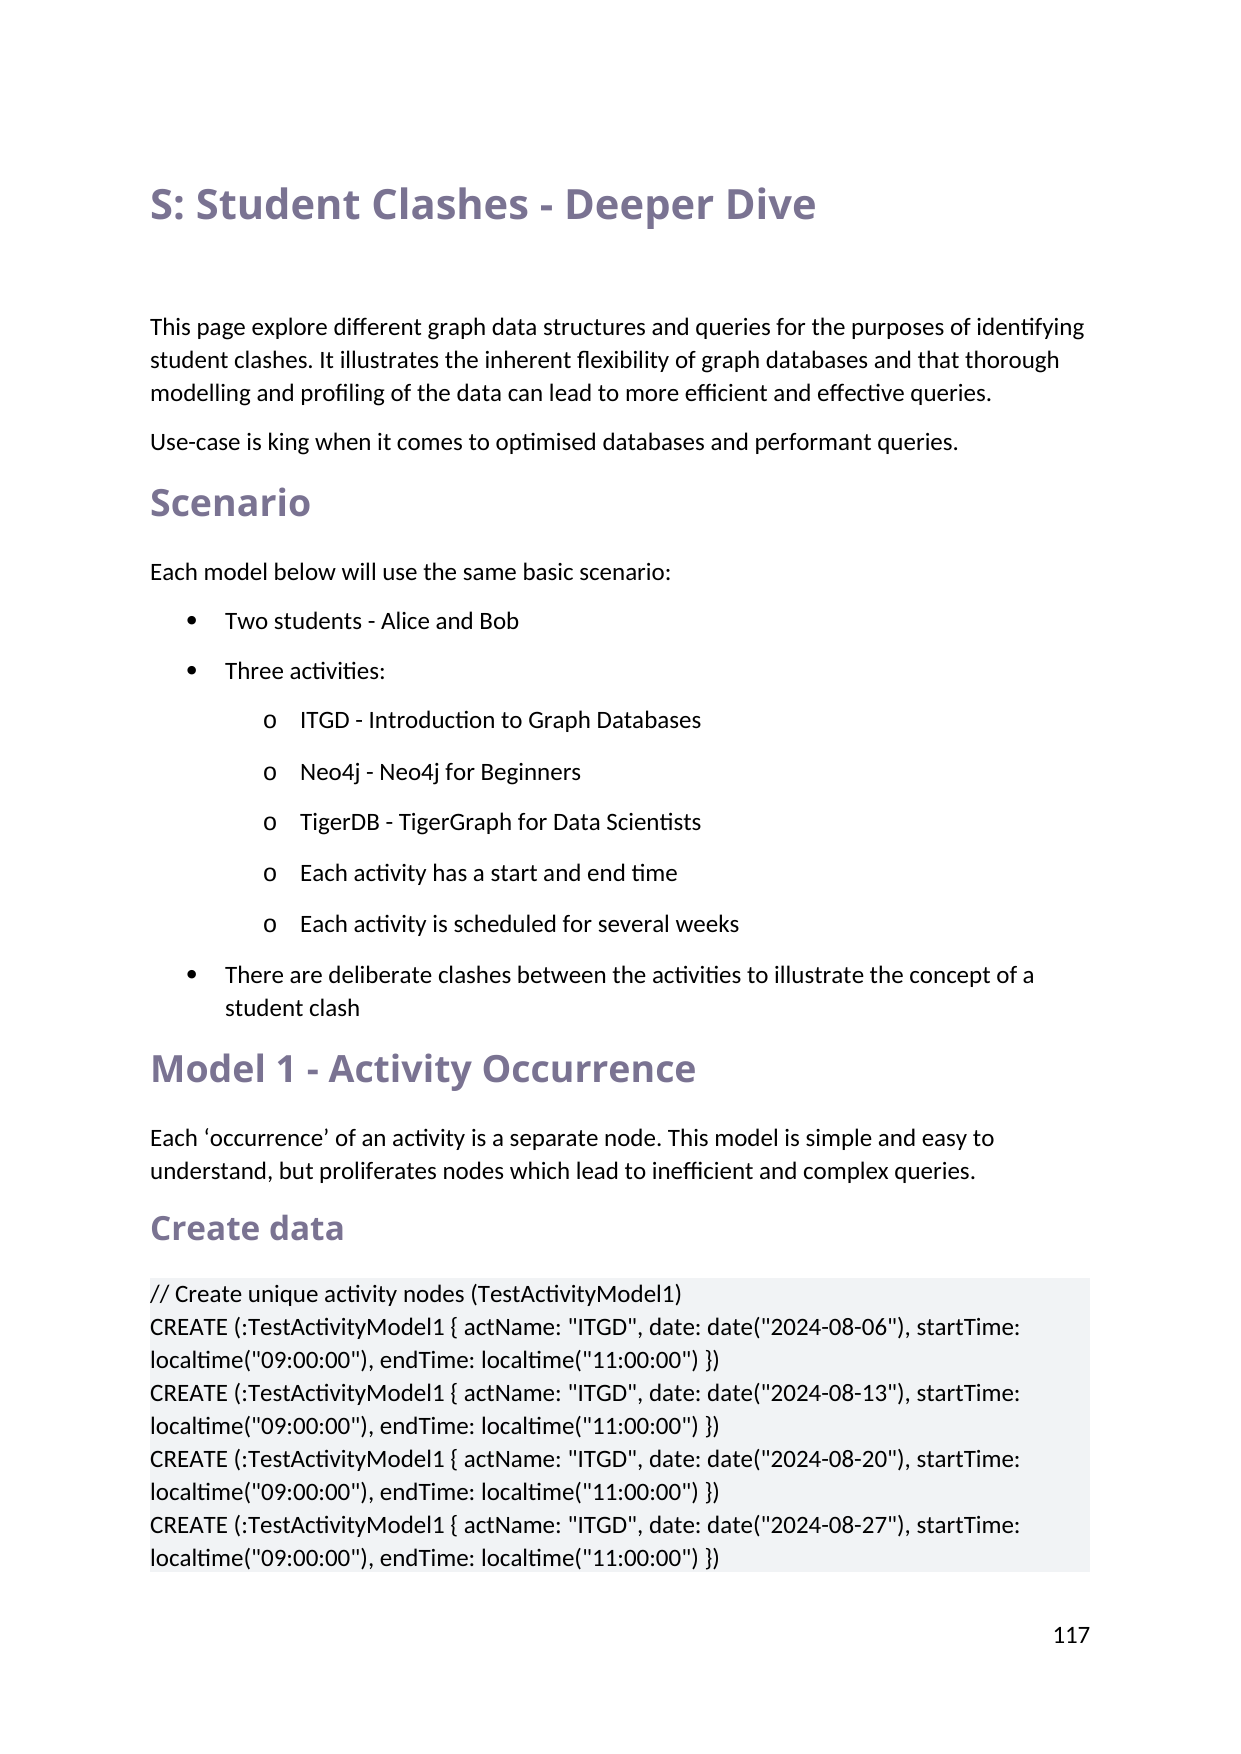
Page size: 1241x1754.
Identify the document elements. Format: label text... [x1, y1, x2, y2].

list Each activity has a start and end time [262, 857, 1090, 889]
subtitle Create data [150, 1204, 1090, 1250]
list ITGD - Introduction to Graph Databases [262, 705, 1090, 736]
text Use-case is king when it comes to optimised databases and performant queries. [150, 426, 1090, 457]
list Each activity is scheduled for several weeks [262, 908, 1090, 940]
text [150, 1278, 1090, 1572]
subtitle Scenario [150, 476, 1090, 527]
subtitle Model 1 - Activity Occurrence [150, 1042, 1090, 1093]
text This page explore different graph data structures and queries for the purposes of identifying student clashes. It illustrates the inherent flexibility of graph databases and that thorough modelling and profiling of the data can lead to more efficient and effective queries. [150, 311, 1090, 407]
list TigerDB - TigerGraph for Data Scientists [262, 807, 1090, 838]
text Each ‘occurrence’ of an activity is a separate node. This model is simple and easy to understand, but proliferates nodes which lead to inefficient and complex queries. [150, 1122, 1090, 1185]
list Neo4j - Neo4j for Beginners [262, 756, 1090, 787]
list Three activities: [187, 655, 1090, 686]
text Each model below will use the same basic scenario: [150, 556, 1090, 586]
subtitle S: Student Clashes - Deeper Dive [150, 175, 1090, 232]
list Two students - Alice and Bob [187, 606, 1090, 636]
list There are deliberate clashes between the activities to illustrate the concept of a student clash [187, 959, 1090, 1023]
